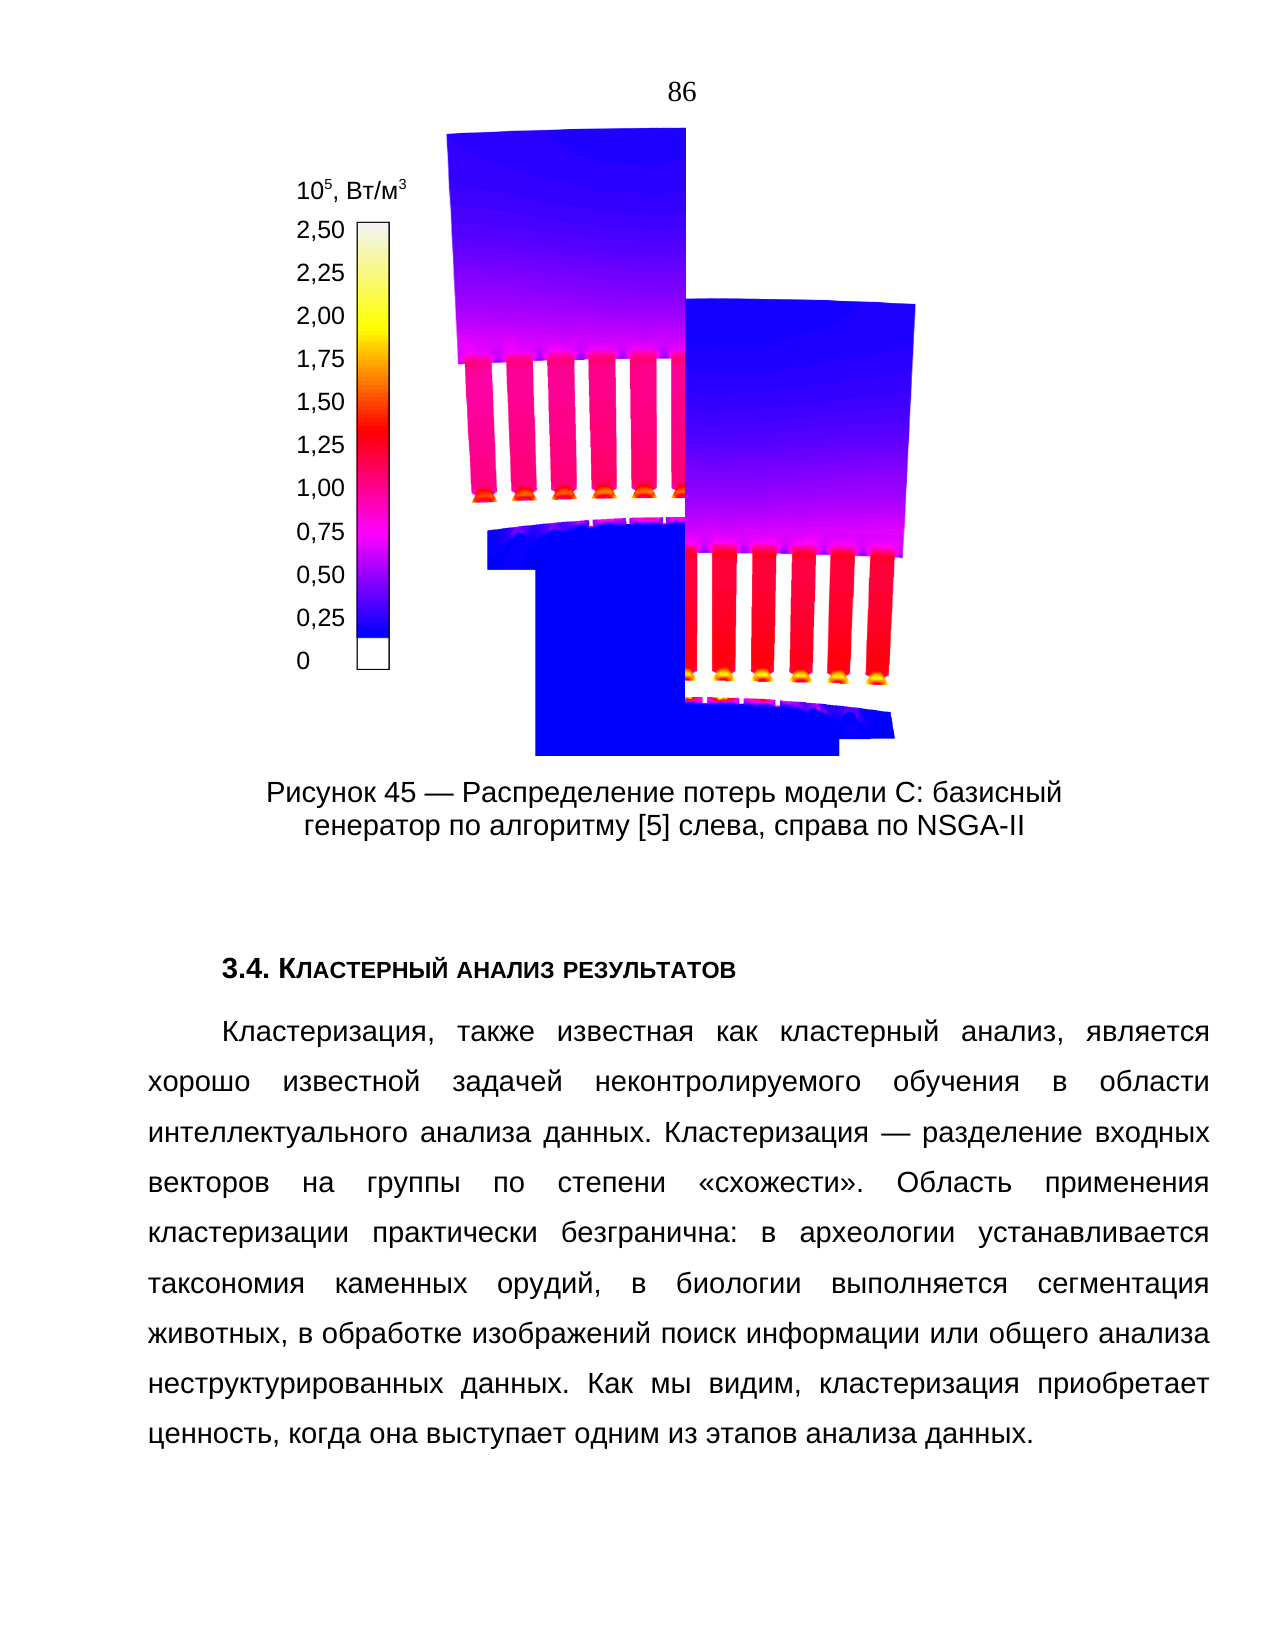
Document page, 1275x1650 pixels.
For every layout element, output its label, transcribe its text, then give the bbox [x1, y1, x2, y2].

text Кластеризация, также известная как кластерный анализ, является хорошо известной задачей неконтролируемого обучения в области интеллектуального анализа данных. Кластеризация — разделение входных векторов на группы по степени «схожести». Область применения кластеризации практически безгранична: в археологии устанавливается таксономия каменных орудий, в биологии выполняется сегментация животных, в обработке изображений поиск информации или общего анализа неструктурированных данных. Как мы видим, кластеризация приобретает ценность, когда она выступает одним из этапов анализа данных. [148, 1014, 1211, 1450]
text Рисунок 45 — Распределение потерь модели С: базисный генератор по алгоритму [5] слева, справа по NSGA-II [207, 775, 1122, 842]
subtitle 3.4. Кластерный анализ результатов [222, 951, 1093, 985]
picture [442, 118, 922, 756]
picture [354, 208, 396, 681]
